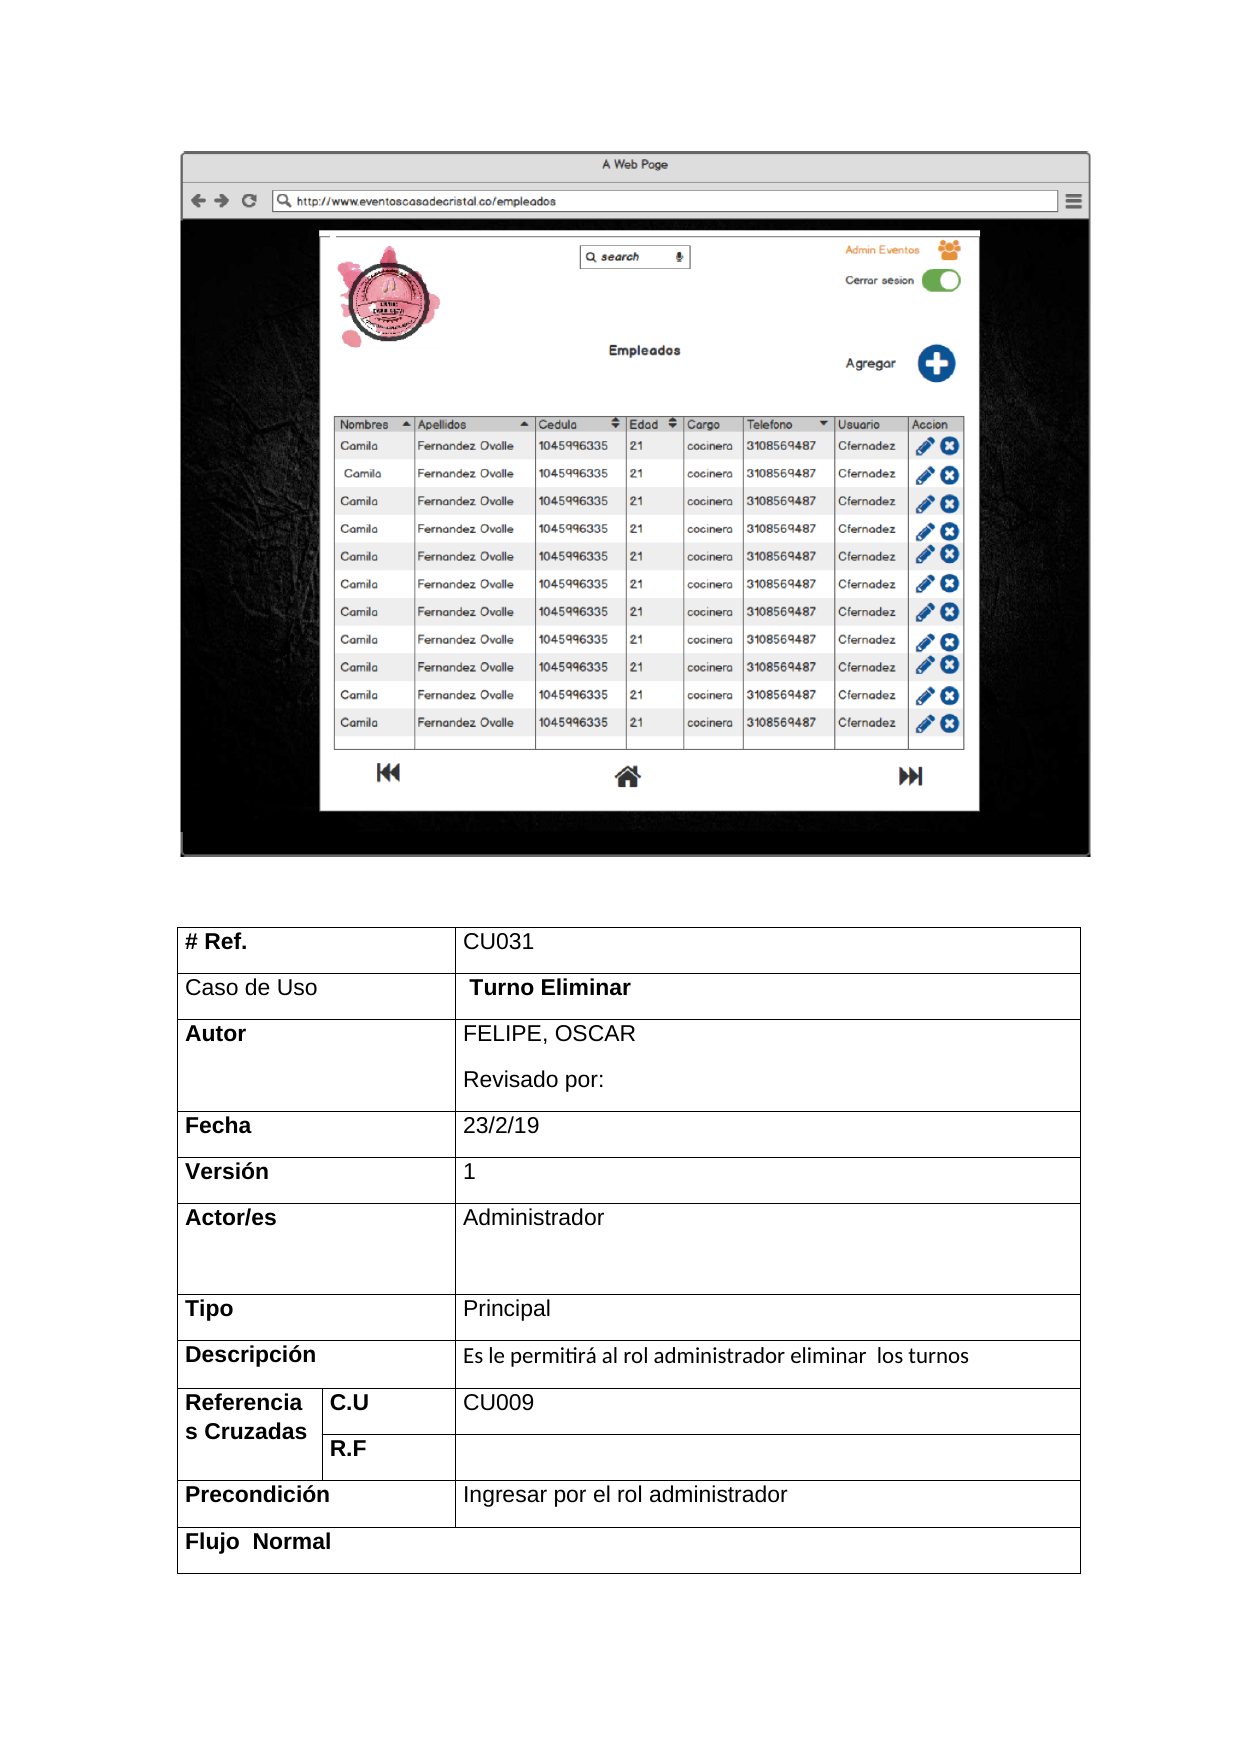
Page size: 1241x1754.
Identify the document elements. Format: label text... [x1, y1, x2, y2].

table_cell Administrador [456, 1204, 1080, 1294]
table_cell FELIPE, OSCAR Revisado por: [456, 1020, 1080, 1111]
table_cell Tipo [178, 1295, 455, 1340]
table_cell [456, 1435, 1080, 1480]
table_cell C.U [323, 1389, 455, 1434]
table_cell Turno Eliminar [456, 974, 1080, 1019]
table_cell Autor [178, 1020, 455, 1111]
table_cell R.F [323, 1435, 455, 1480]
table_cell 23/2/19 [456, 1112, 1080, 1157]
table_cell Principal [456, 1295, 1080, 1340]
table_header # Ref. [178, 928, 455, 973]
table_cell Caso de Uso [178, 974, 455, 1019]
table_cell Es le permitirá al rol administrador eliminar los turnos [456, 1341, 1080, 1388]
table_cell Fecha [178, 1112, 455, 1157]
table_cell Versión [178, 1158, 455, 1203]
table_cell Actor/es [178, 1204, 455, 1294]
table_cell Referencias Cruzadas [178, 1389, 322, 1480]
table_cell Descripción [178, 1341, 455, 1388]
table_cell Ingresar por el rol administrador [456, 1481, 1080, 1527]
table_cell Precondición [178, 1481, 455, 1527]
table_cell 1 [456, 1158, 1080, 1203]
table_cell CU009 [456, 1389, 1080, 1434]
table_cell Flujo Normal [178, 1528, 1080, 1573]
table_header CU031 [456, 928, 1080, 973]
